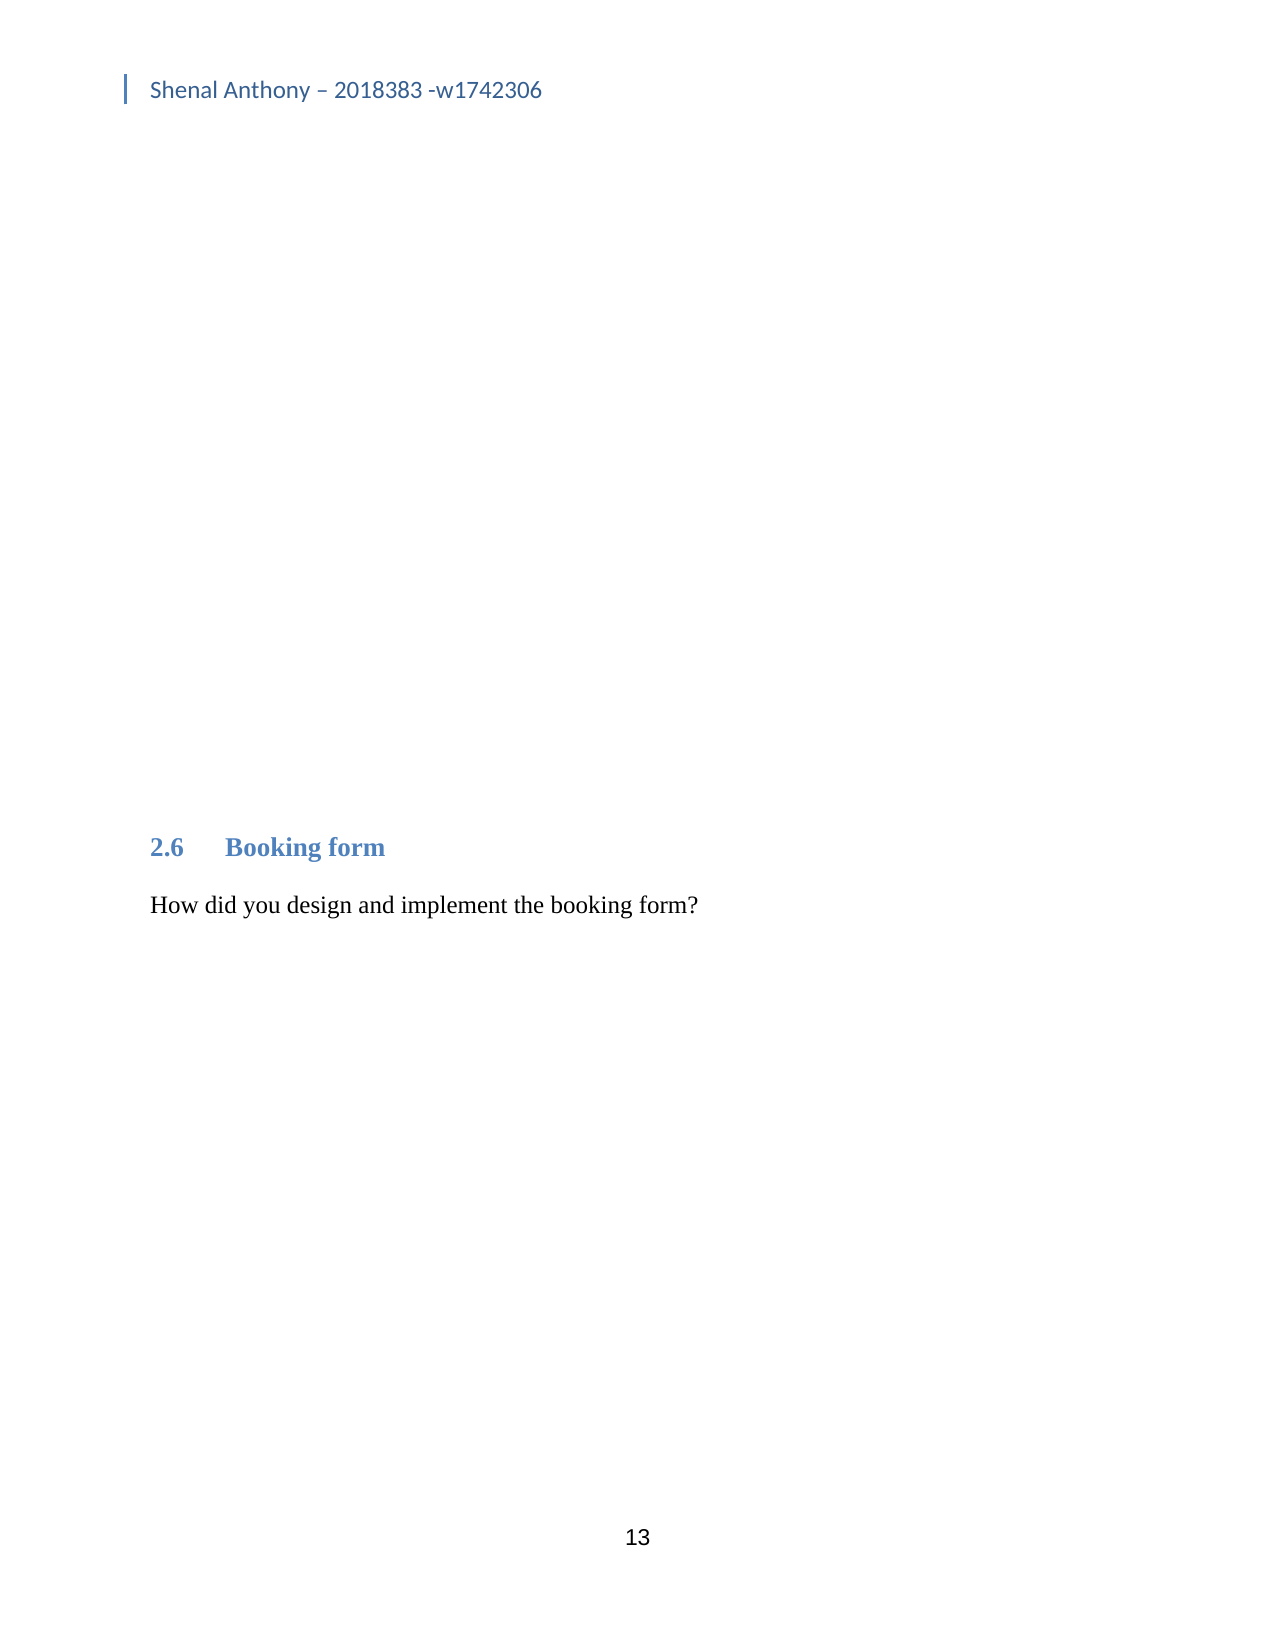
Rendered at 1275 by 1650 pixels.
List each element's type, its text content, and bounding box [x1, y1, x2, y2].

text How did you design and implement the booking form? [150, 890, 1125, 919]
subtitle 2.6 Booking form [150, 831, 1125, 862]
